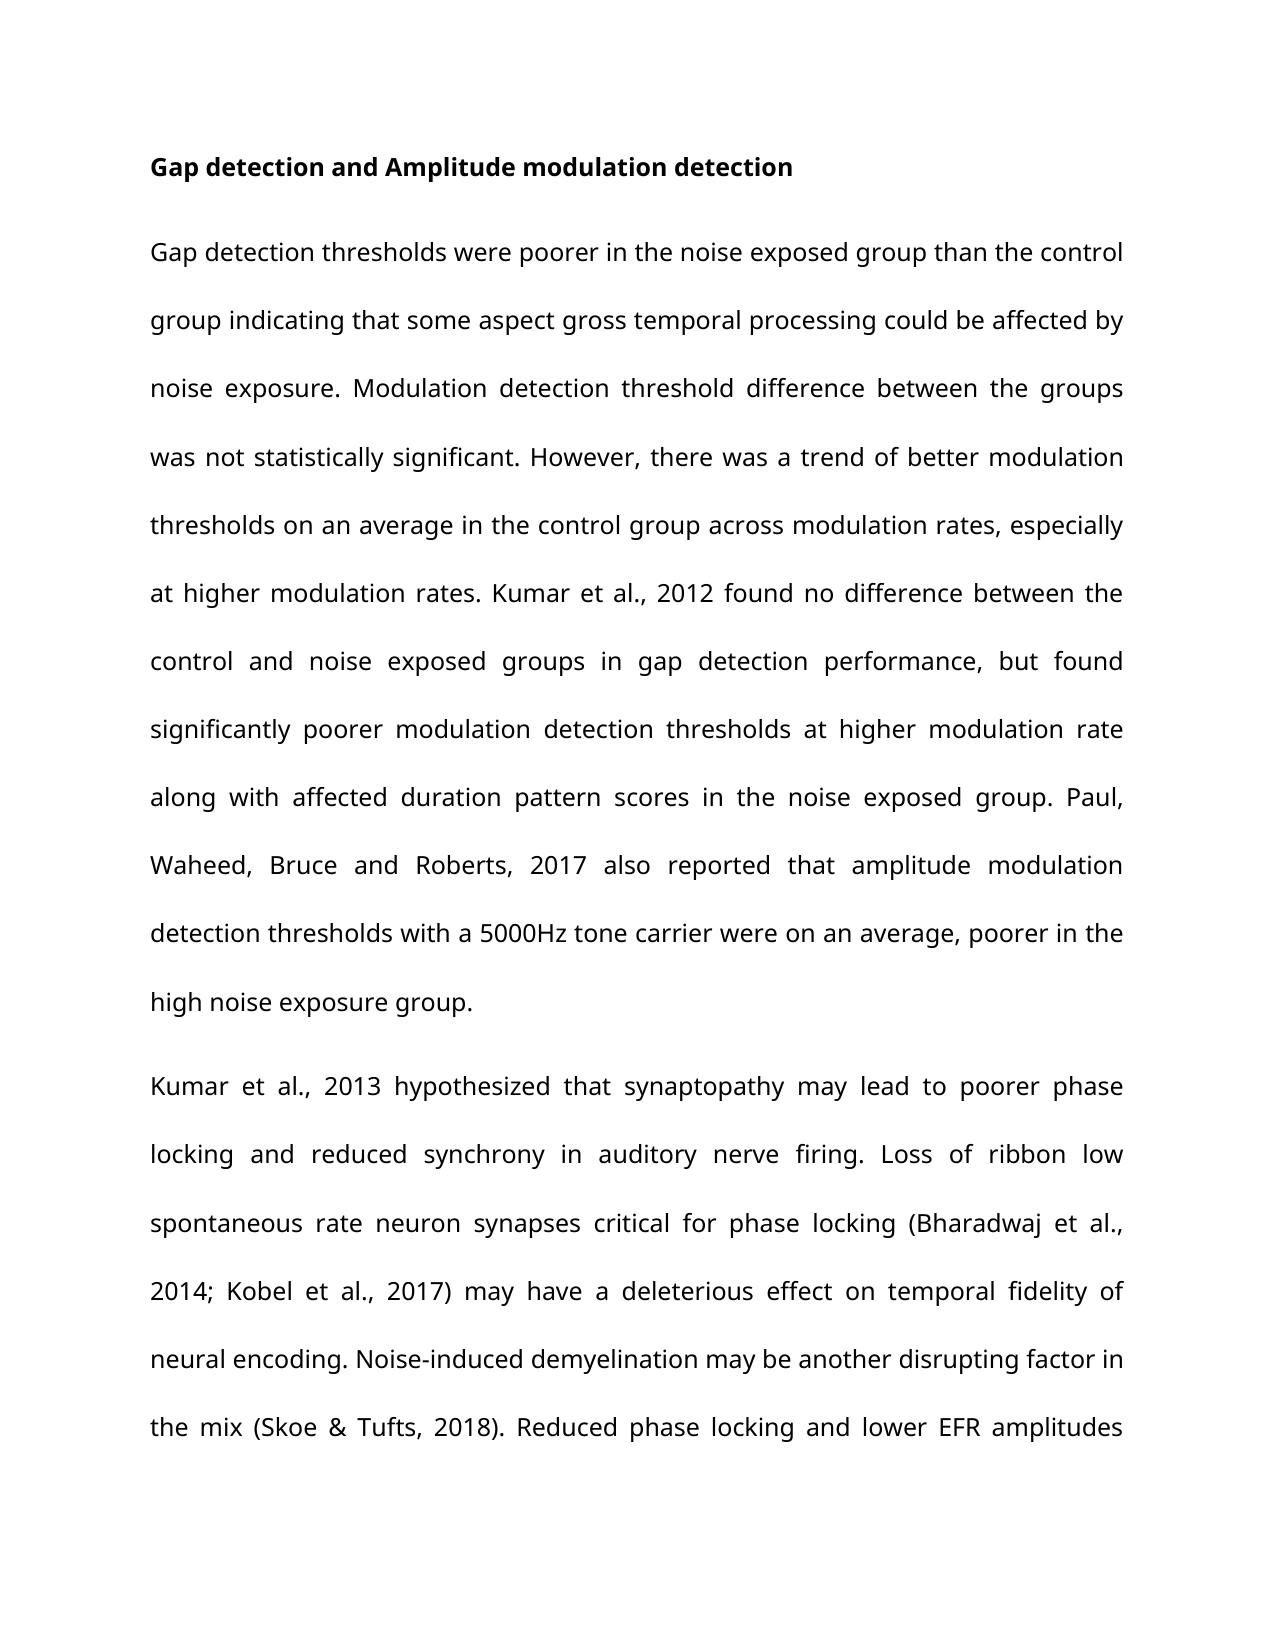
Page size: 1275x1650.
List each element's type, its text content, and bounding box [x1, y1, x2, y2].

text Gap detection thresholds were poorer in the noise exposed group than the control group indicating that some aspect gross temporal processing could be affected by noise exposure. Modulation detection threshold difference between the groups was not statistically significant. However, there was a trend of better modulation thresholds on an average in the control group across modulation rates, especially at higher modulation rates. Kumar et al., 2012 found no difference between the control and noise exposed groups in gap detection performance, but found significantly poorer modulation detection thresholds at higher modulation rate along with affected duration pattern scores in the noise exposed group. Paul, Waheed, Bruce and Roberts, 2017 also reported that amplitude modulation detection thresholds with a 5000Hz tone carrier were on an average, poorer in the high noise exposure group. [150, 235, 1125, 1018]
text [150, 1069, 1125, 1444]
text Gap detection and Amplitude modulation detection [150, 150, 1125, 184]
